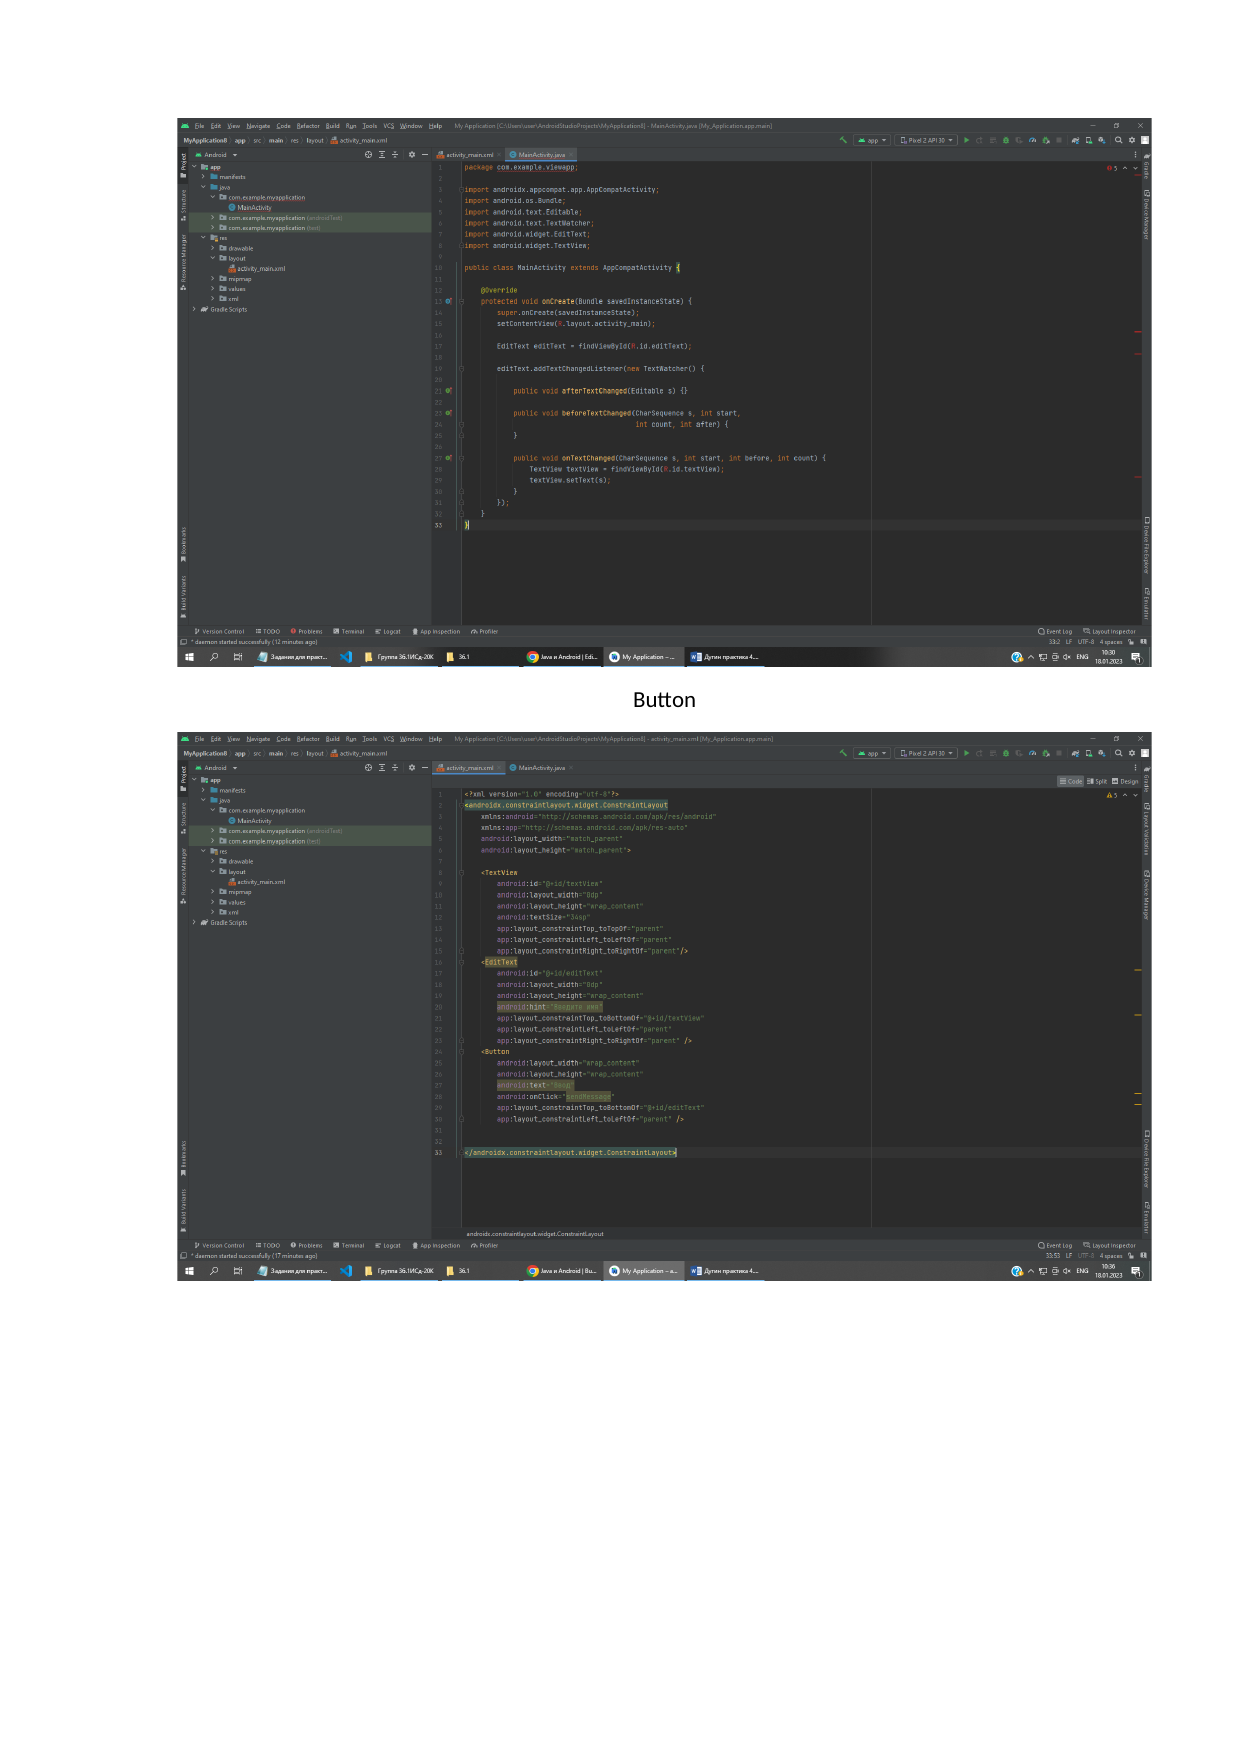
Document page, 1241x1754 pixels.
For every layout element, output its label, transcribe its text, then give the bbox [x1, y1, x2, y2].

picture [177, 118, 1152, 667]
picture [177, 732, 1152, 1281]
text Button [177, 685, 1152, 713]
